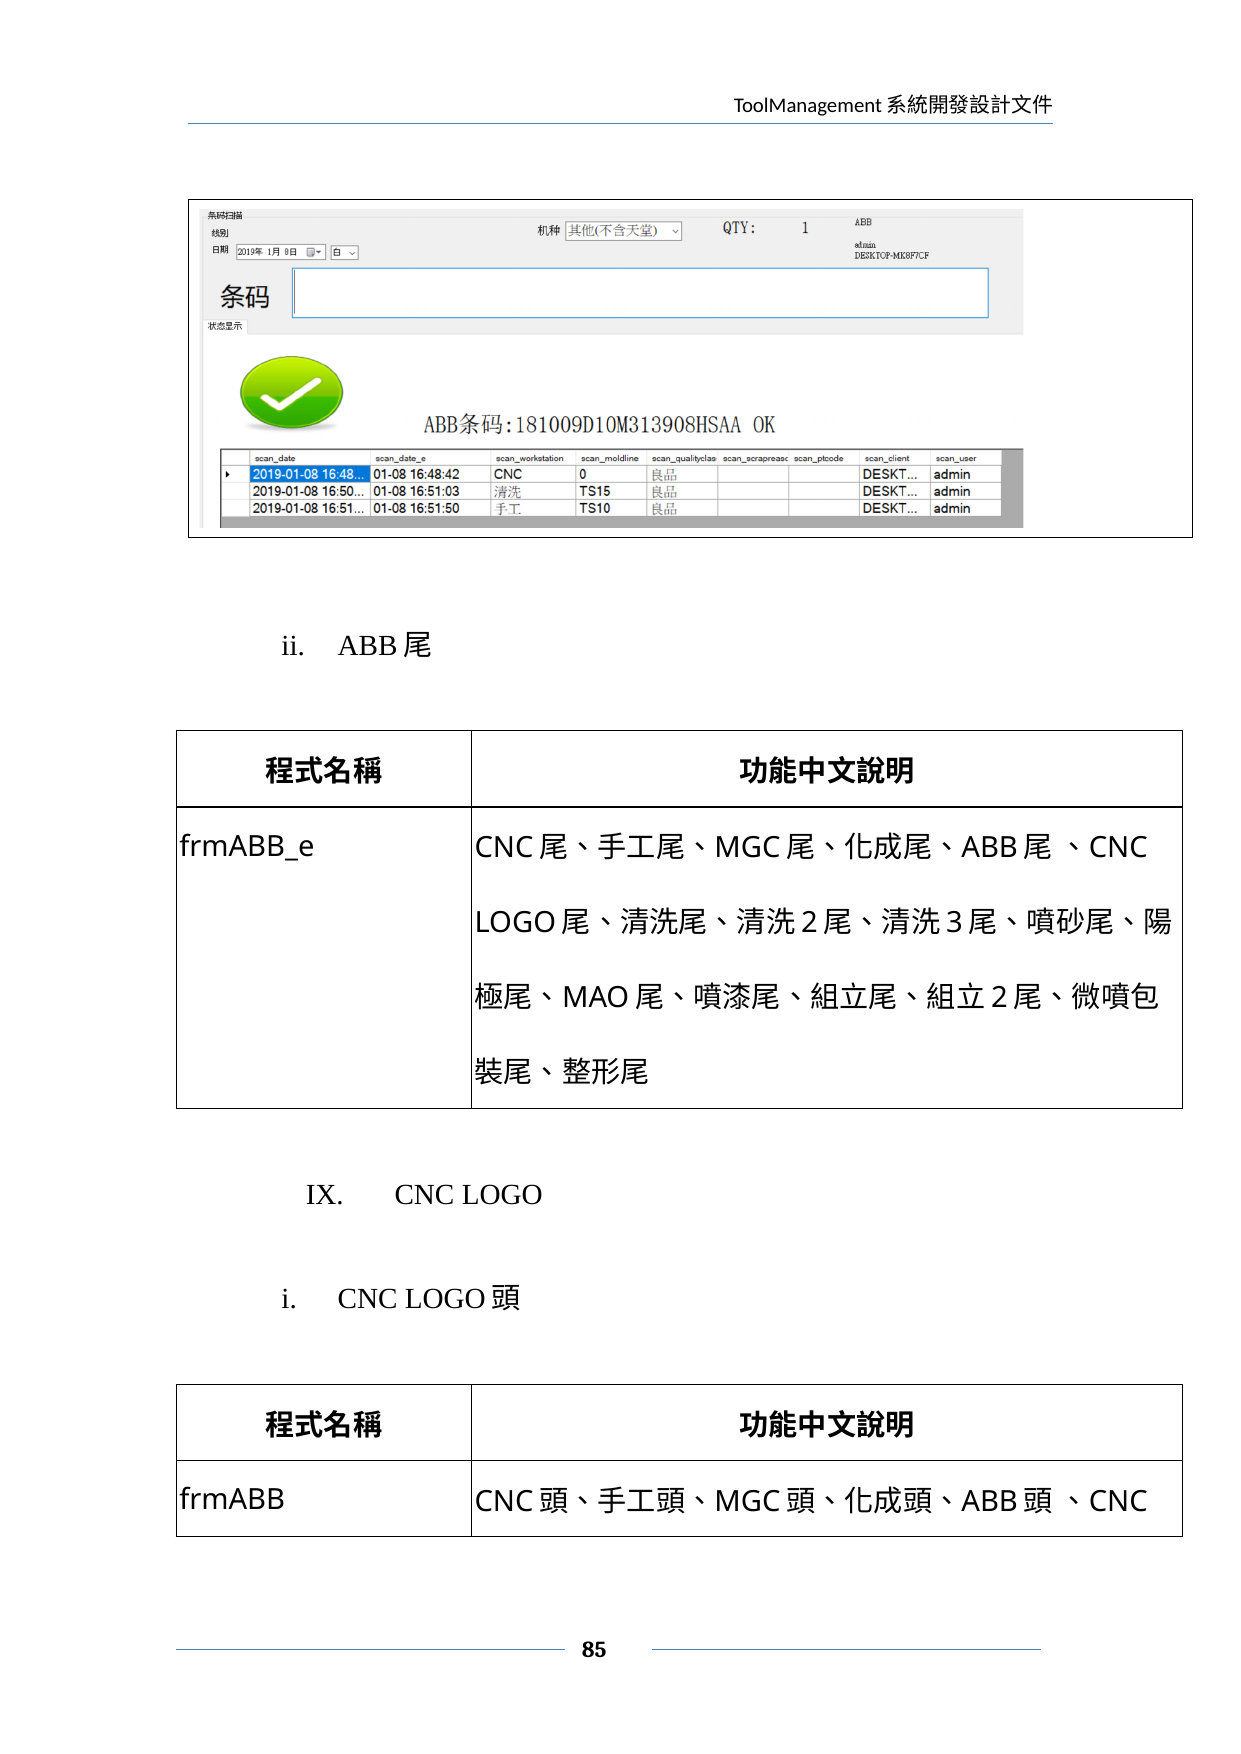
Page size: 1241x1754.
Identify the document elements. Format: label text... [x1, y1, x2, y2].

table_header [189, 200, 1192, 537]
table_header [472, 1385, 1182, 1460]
text CNC LOGO [306, 1175, 1053, 1213]
text ABB尾 [281, 605, 1053, 680]
text CNC LOGO頭 [281, 1258, 1053, 1333]
picture [199, 209, 1024, 528]
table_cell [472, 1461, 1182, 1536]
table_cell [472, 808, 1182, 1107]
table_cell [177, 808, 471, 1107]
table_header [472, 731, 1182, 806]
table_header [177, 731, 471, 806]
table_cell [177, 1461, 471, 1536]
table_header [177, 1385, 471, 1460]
